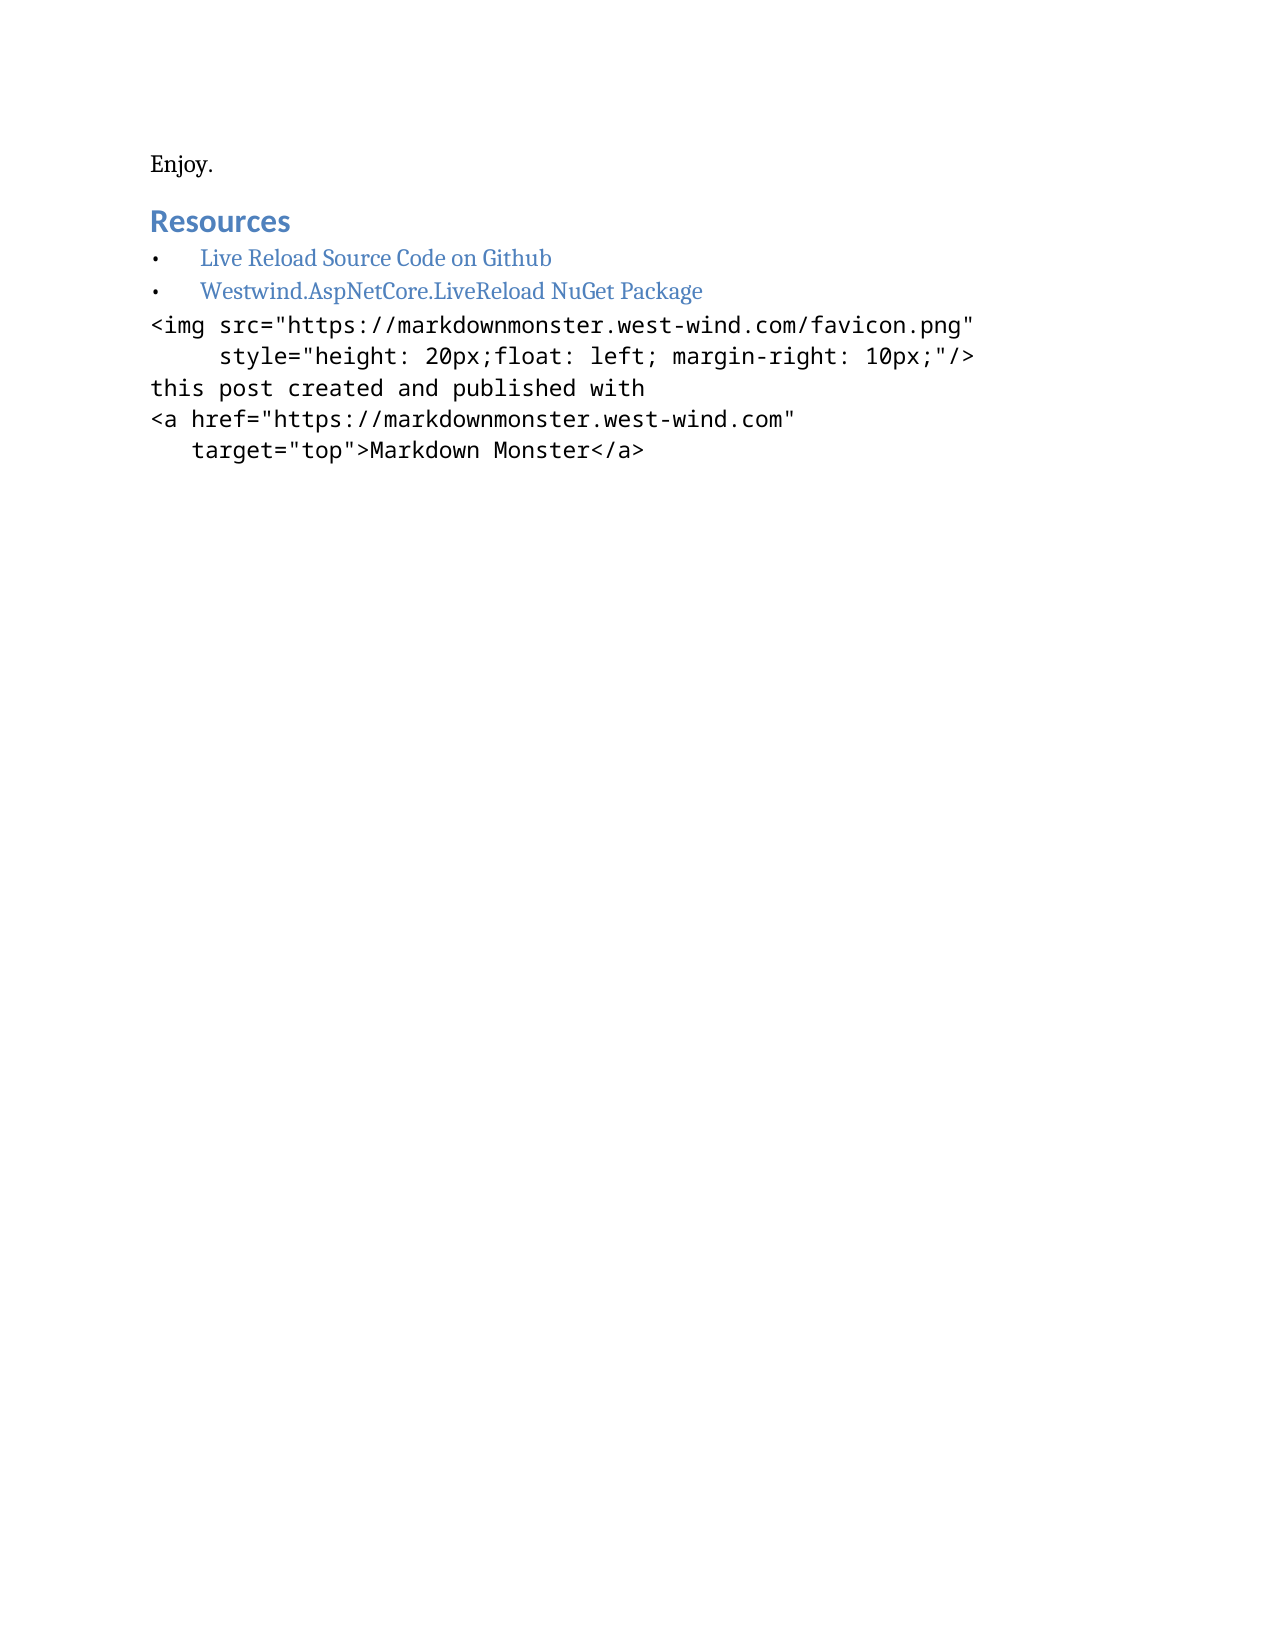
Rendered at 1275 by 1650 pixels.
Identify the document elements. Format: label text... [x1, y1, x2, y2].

list Westwind.AspNetCore.LiveReload NuGet Package [150, 277, 1125, 305]
text <img src="https://markdownmonster.west-wind.com/favicon.png" style="height: 20px;float: left; margin-right: 10px;"/> this post created and published with <a href="https://markdownmonster.west-wind.com" target="top">Markdown Monster</a> [150, 309, 1125, 465]
list Live Reload Source Code on Github [150, 244, 1125, 273]
subtitle Resources [150, 199, 1125, 240]
text Enjoy. [150, 150, 1125, 179]
